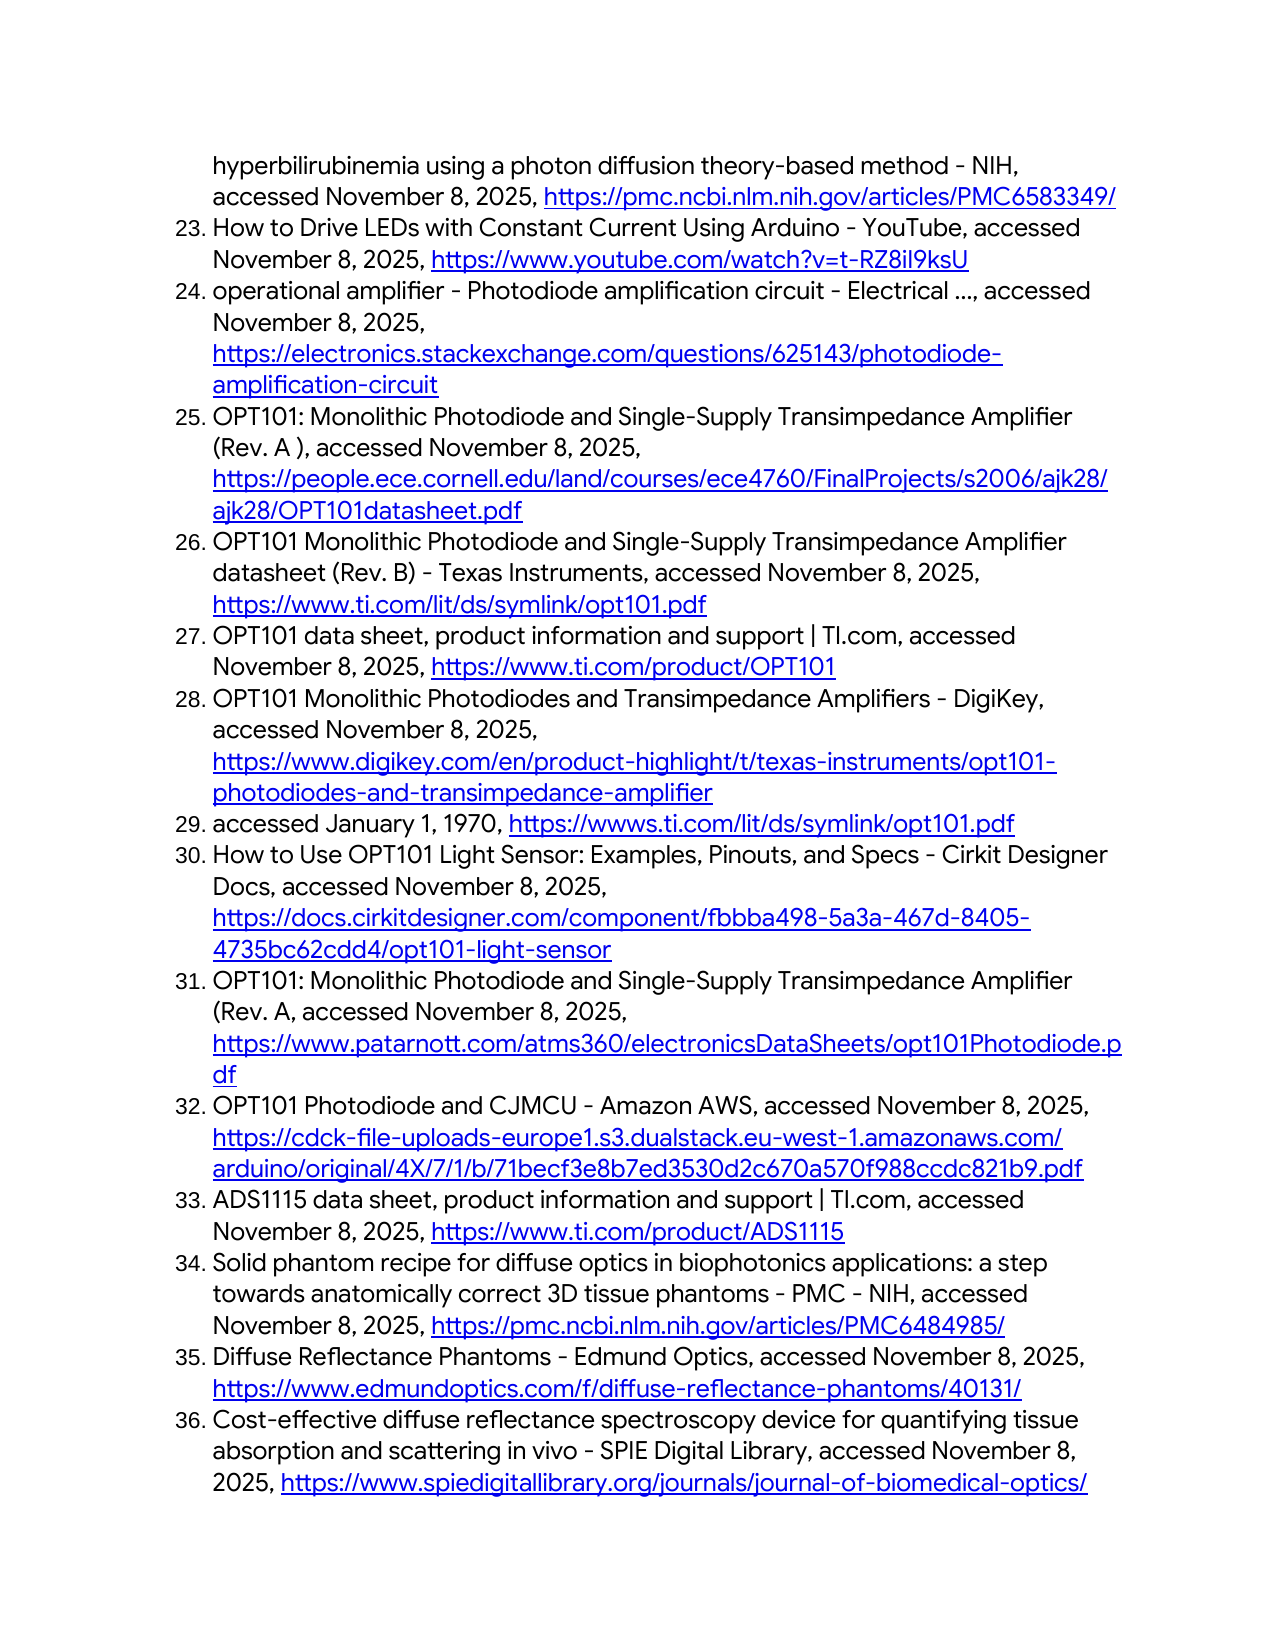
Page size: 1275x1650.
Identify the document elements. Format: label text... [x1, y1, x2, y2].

list ADS1115 data sheet, product information and support | TI.com, accessed November 8, 2025, https://www.ti.com/product/ADS1115 [175, 1185, 1125, 1247]
list OPT101 data sheet, product information and support | TI.com, accessed November 8, 2025, https://www.ti.com/product/OPT101 [175, 620, 1125, 683]
list OPT101 Photodiode and CJMCU - Amazon AWS, accessed November 8, 2025, https://cdck-file-uploads-europe1.s3.dualstack.eu-west-1.amazonaws.com/arduino/original/4X/7/1/b/71becf3e8b7ed3530d2c670a570f988ccdc821b9.pdf [175, 1091, 1125, 1185]
list OPT101: Monolithic Photodiode and Single-Supply Transimpedance Amplifier (Rev. A ), accessed November 8, 2025, https://people.ece.cornell.edu/land/courses/ece4760/FinalProjects/s2006/ajk28/ajk28/OPT101datasheet.pdf [175, 401, 1125, 526]
list operational amplifier - Photodiode amplification circuit - Electrical ..., accessed November 8, 2025, https://electronics.stackexchange.com/questions/625143/photodiode-amplification-circuit [175, 275, 1125, 401]
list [175, 150, 1125, 213]
list OPT101 Monolithic Photodiodes and Transimpedance Amplifiers - DigiKey, accessed November 8, 2025, https://www.digikey.com/en/product-highlight/t/texas-instruments/opt101-photodiodes-and-transimpedance-amplifier [175, 683, 1125, 808]
list Solid phantom recipe for diffuse optics in biophotonics applications: a step towards anatomically correct 3D tissue phantoms - PMC - NIH, accessed November 8, 2025, https://pmc.ncbi.nlm.nih.gov/articles/PMC6484985/ [175, 1247, 1125, 1341]
list OPT101: Monolithic Photodiode and Single-Supply Transimpedance Amplifier (Rev. A, accessed November 8, 2025, https://www.patarnott.com/atms360/electronicsDataSheets/opt101Photodiode.pdf [175, 965, 1125, 1091]
list Diffuse Reflectance Phantoms - Edmund Optics, accessed November 8, 2025, https://www.edmundoptics.com/f/diffuse-reflectance-phantoms/40131/ [175, 1341, 1125, 1404]
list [175, 1404, 1125, 1498]
list How to Drive LEDs with Constant Current Using Arduino - YouTube, accessed November 8, 2025, https://www.youtube.com/watch?v=t-RZ8iI9ksU [175, 213, 1125, 275]
list How to Use OPT101 Light Sensor: Examples, Pinouts, and Specs - Cirkit Designer Docs, accessed November 8, 2025, https://docs.cirkitdesigner.com/component/fbbba498-5a3a-467d-8405-4735bc62cdd4/opt101-light-sensor [175, 840, 1125, 965]
list OPT101 Monolithic Photodiode and Single-Supply Transimpedance Amplifier datasheet (Rev. B) - Texas Instruments, accessed November 8, 2025, https://www.ti.com/lit/ds/symlink/opt101.pdf [175, 526, 1125, 620]
list accessed January 1, 1970, https://wwws.ti.com/lit/ds/symlink/opt101.pdf [175, 808, 1125, 840]
